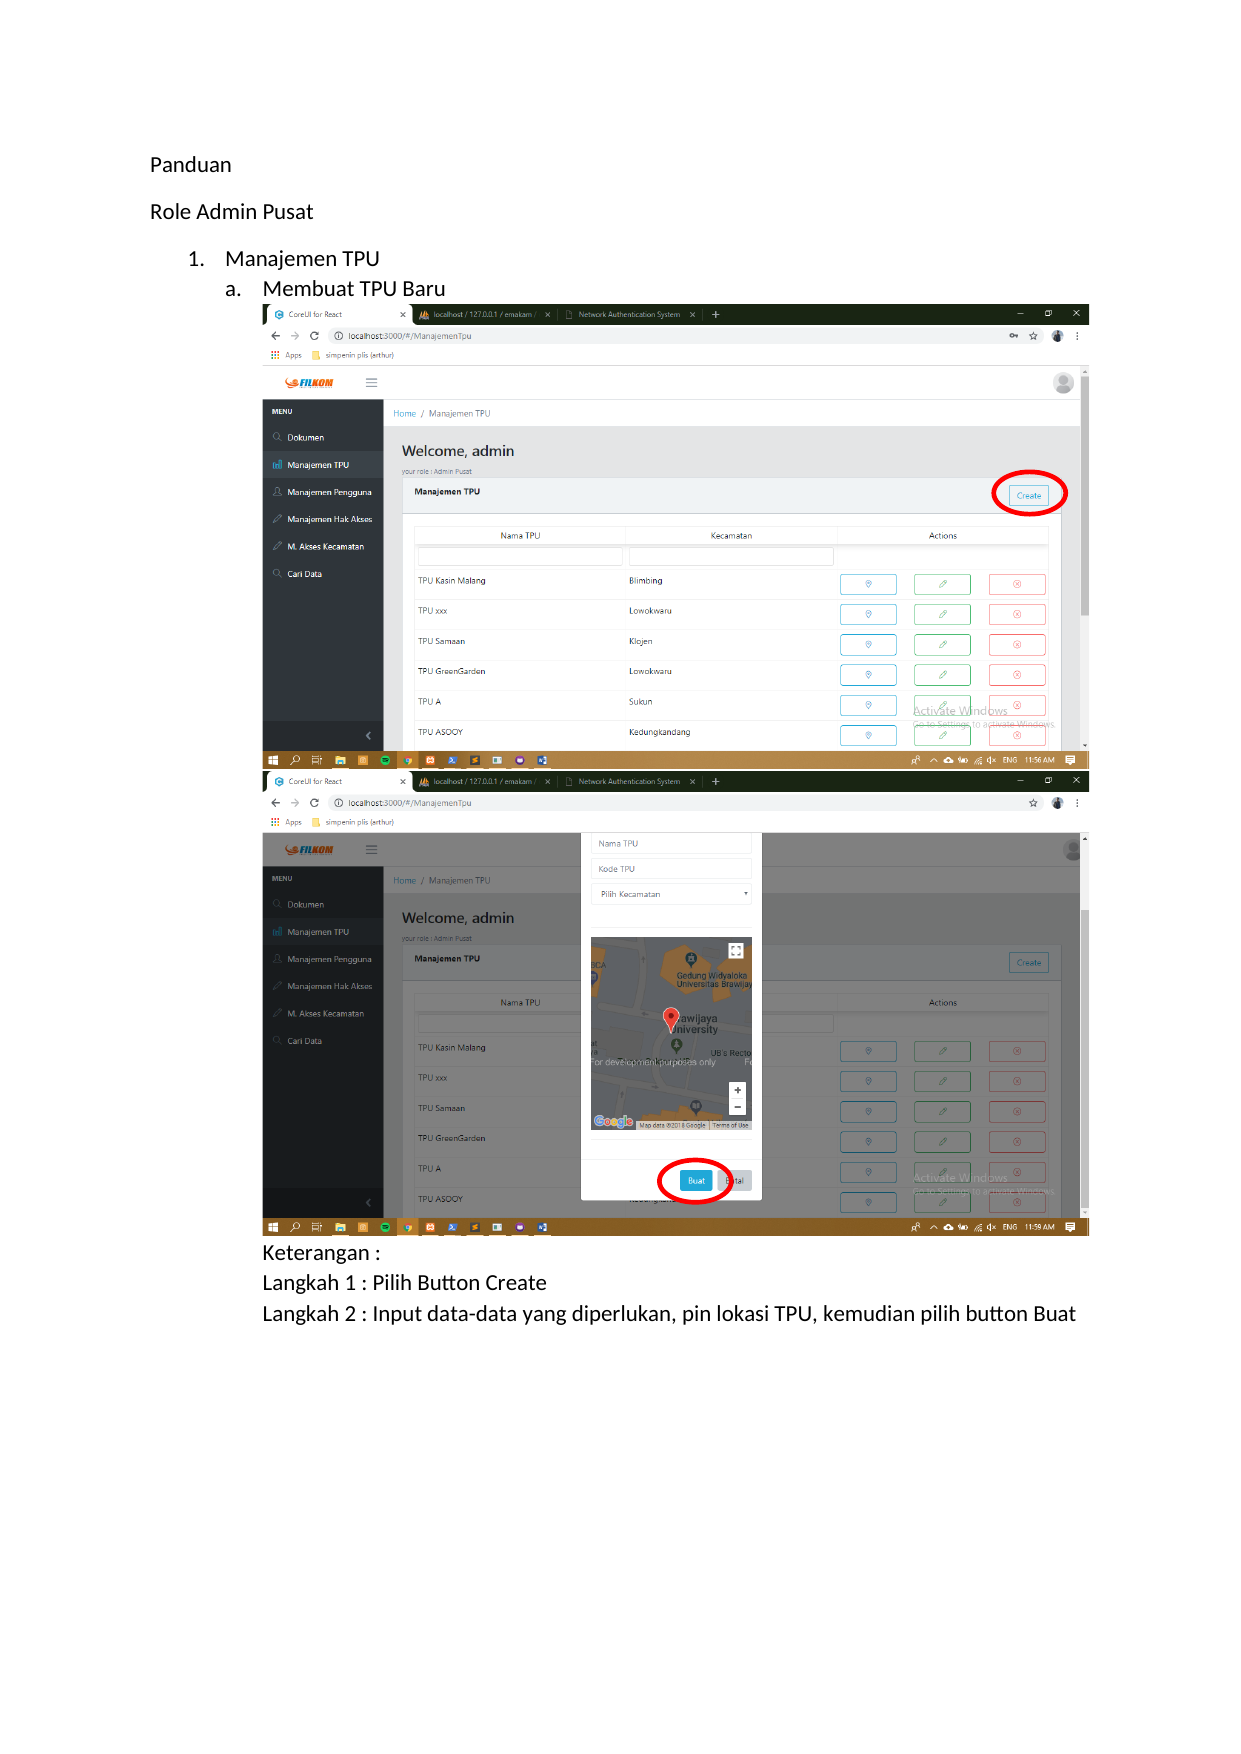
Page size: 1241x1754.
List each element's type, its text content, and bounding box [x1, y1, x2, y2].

list Keterangan : [262, 1238, 1090, 1266]
text Panduan [150, 150, 1090, 178]
picture [262, 771, 1090, 1236]
list Membuat TPU Baru [225, 274, 1090, 302]
list Manajemen TPU [187, 244, 1090, 272]
picture [262, 304, 1090, 769]
text Role Admin Pusat [150, 197, 1090, 225]
list Langkah 2 : Input data-data yang diperlukan, pin lokasi TPU, kemudian pilih button Buat [262, 1299, 1090, 1327]
list Langkah 1 : Pilih Button Create [262, 1268, 1090, 1296]
